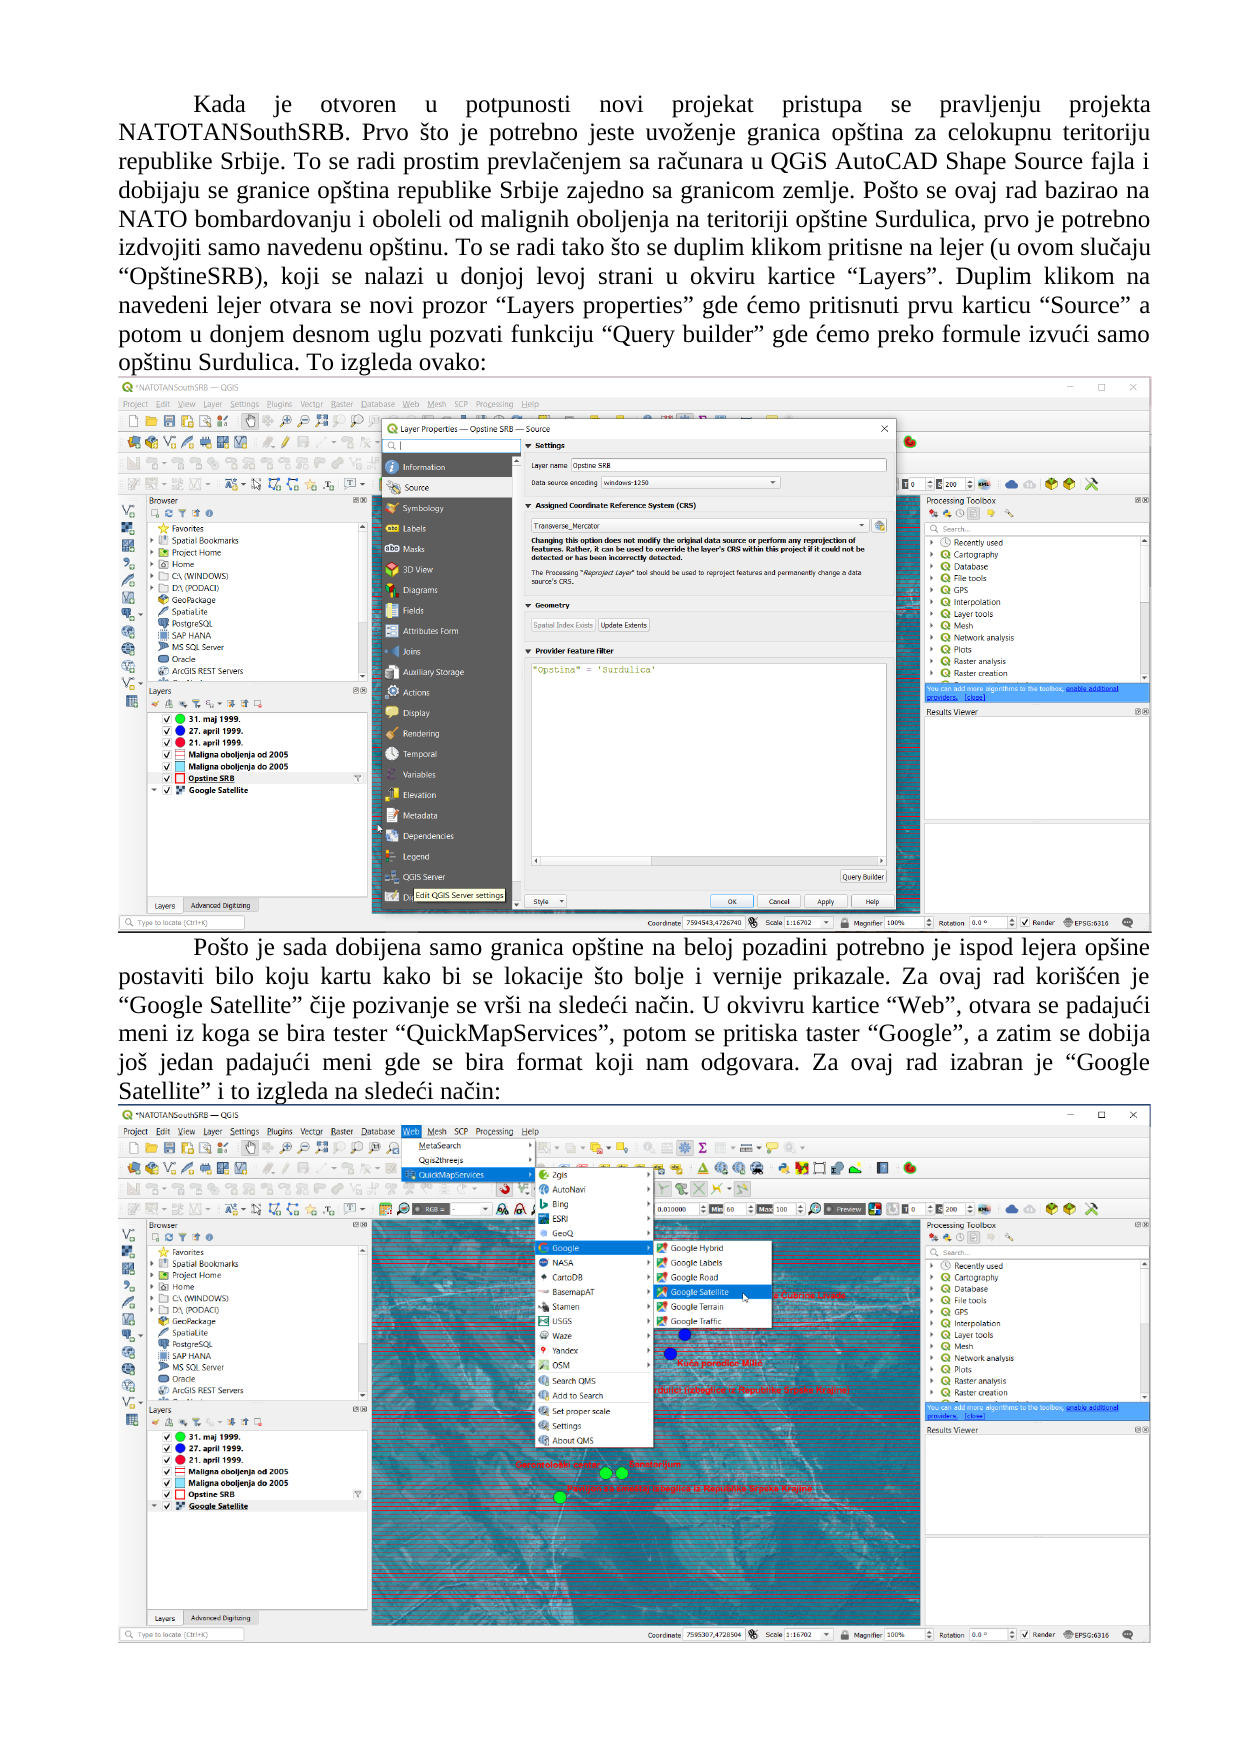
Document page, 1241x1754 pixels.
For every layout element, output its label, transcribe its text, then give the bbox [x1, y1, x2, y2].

text Pošto je sada dobijena samo granica opštine na beloj pozadini potrebno je ispod lejera opšine postaviti bilo koju kartu kako bi se lokacije što bolje i vernije prikazale. Za ovaj rad korišćen je “Google Satellite” čije pozivanje se vrši na sledeći način. U okvivru kartice “Web”, otvara se padajući meni iz koga se bira tester “QuickMapServices”, potom se pritiska taster “Google”, a zatim se dobija još jedan padajući meni gde se bira format koji nam odgovara. Za ovaj rad izabran je “Google Satellite” i to izgleda na sledeći način: [118, 933, 1152, 1105]
picture [118, 1104, 1151, 1643]
picture [118, 376, 1152, 933]
text Kada je otvoren u potpunosti novi projekat pristupa se pravljenju projekta NATOTANSouthSRB. Prvo što je potrebno jeste uvoženje granica opština za celokupnu teritoriju republike Srbije. To se radi prostim prevlačenjem sa računara u QGiS AutoCAD Shape Source fajla i dobijaju se granice opština republike Srbije zajedno sa granicom zemlje. Pošto se ovaj rad bazirao na NATO bombardovanju i oboleli od malignih oboljenja na teritoriji opštine Surdulica, prvo je potrebno izdvojiti samo navedenu opštinu. To se radi tako što se duplim klikom pritisne na lejer (u ovom slučaju “OpštineSRB), koji se nalazi u donjoj levoj strani u okviru kartice “Layers”. Duplim klikom na navedeni lejer otvara se novi prozor “Layers properties” gde ćemo pritisnuti prvu karticu “Source” a potom u donjem desnom uglu pozvati funkciju “Query builder” gde ćemo preko formule izvući samo opštinu Surdulica. To izgleda ovako: [118, 89, 1152, 376]
